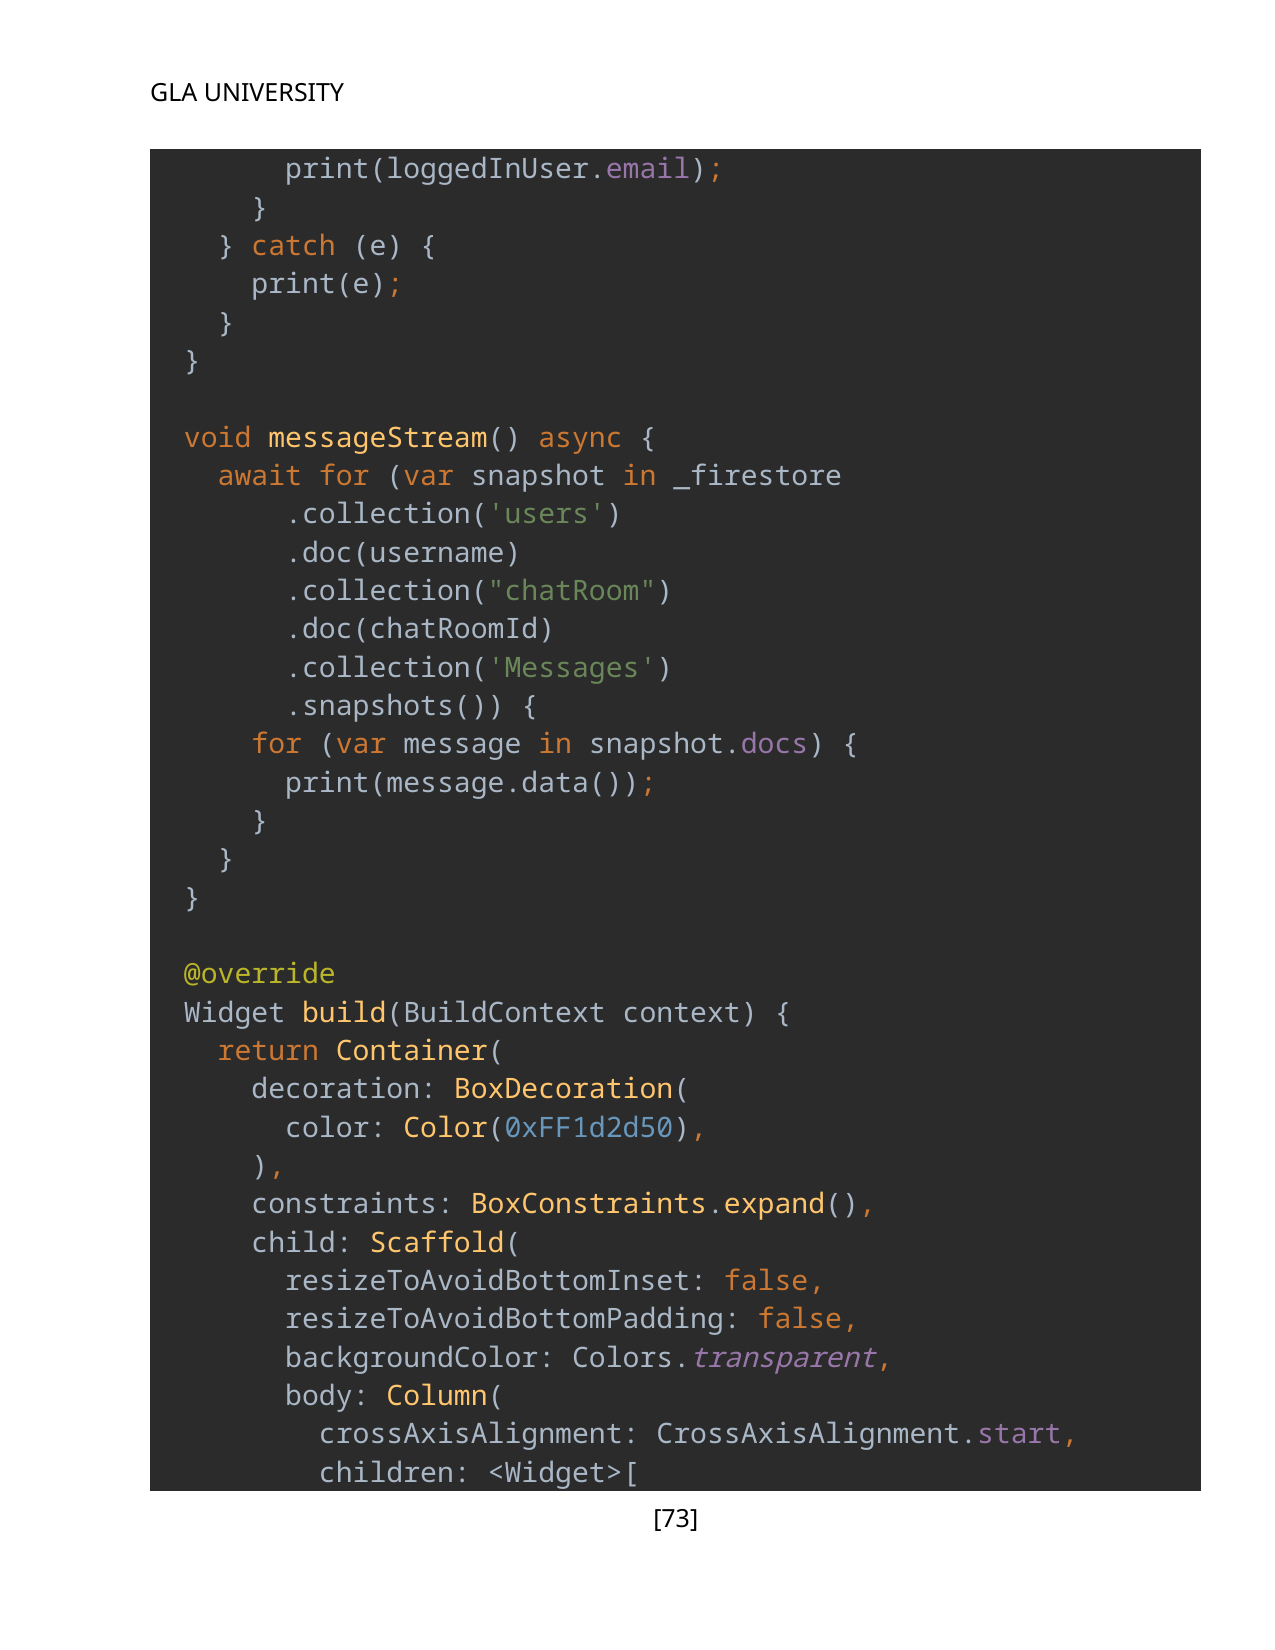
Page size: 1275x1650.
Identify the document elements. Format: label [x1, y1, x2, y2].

text [150, 149, 1201, 1491]
